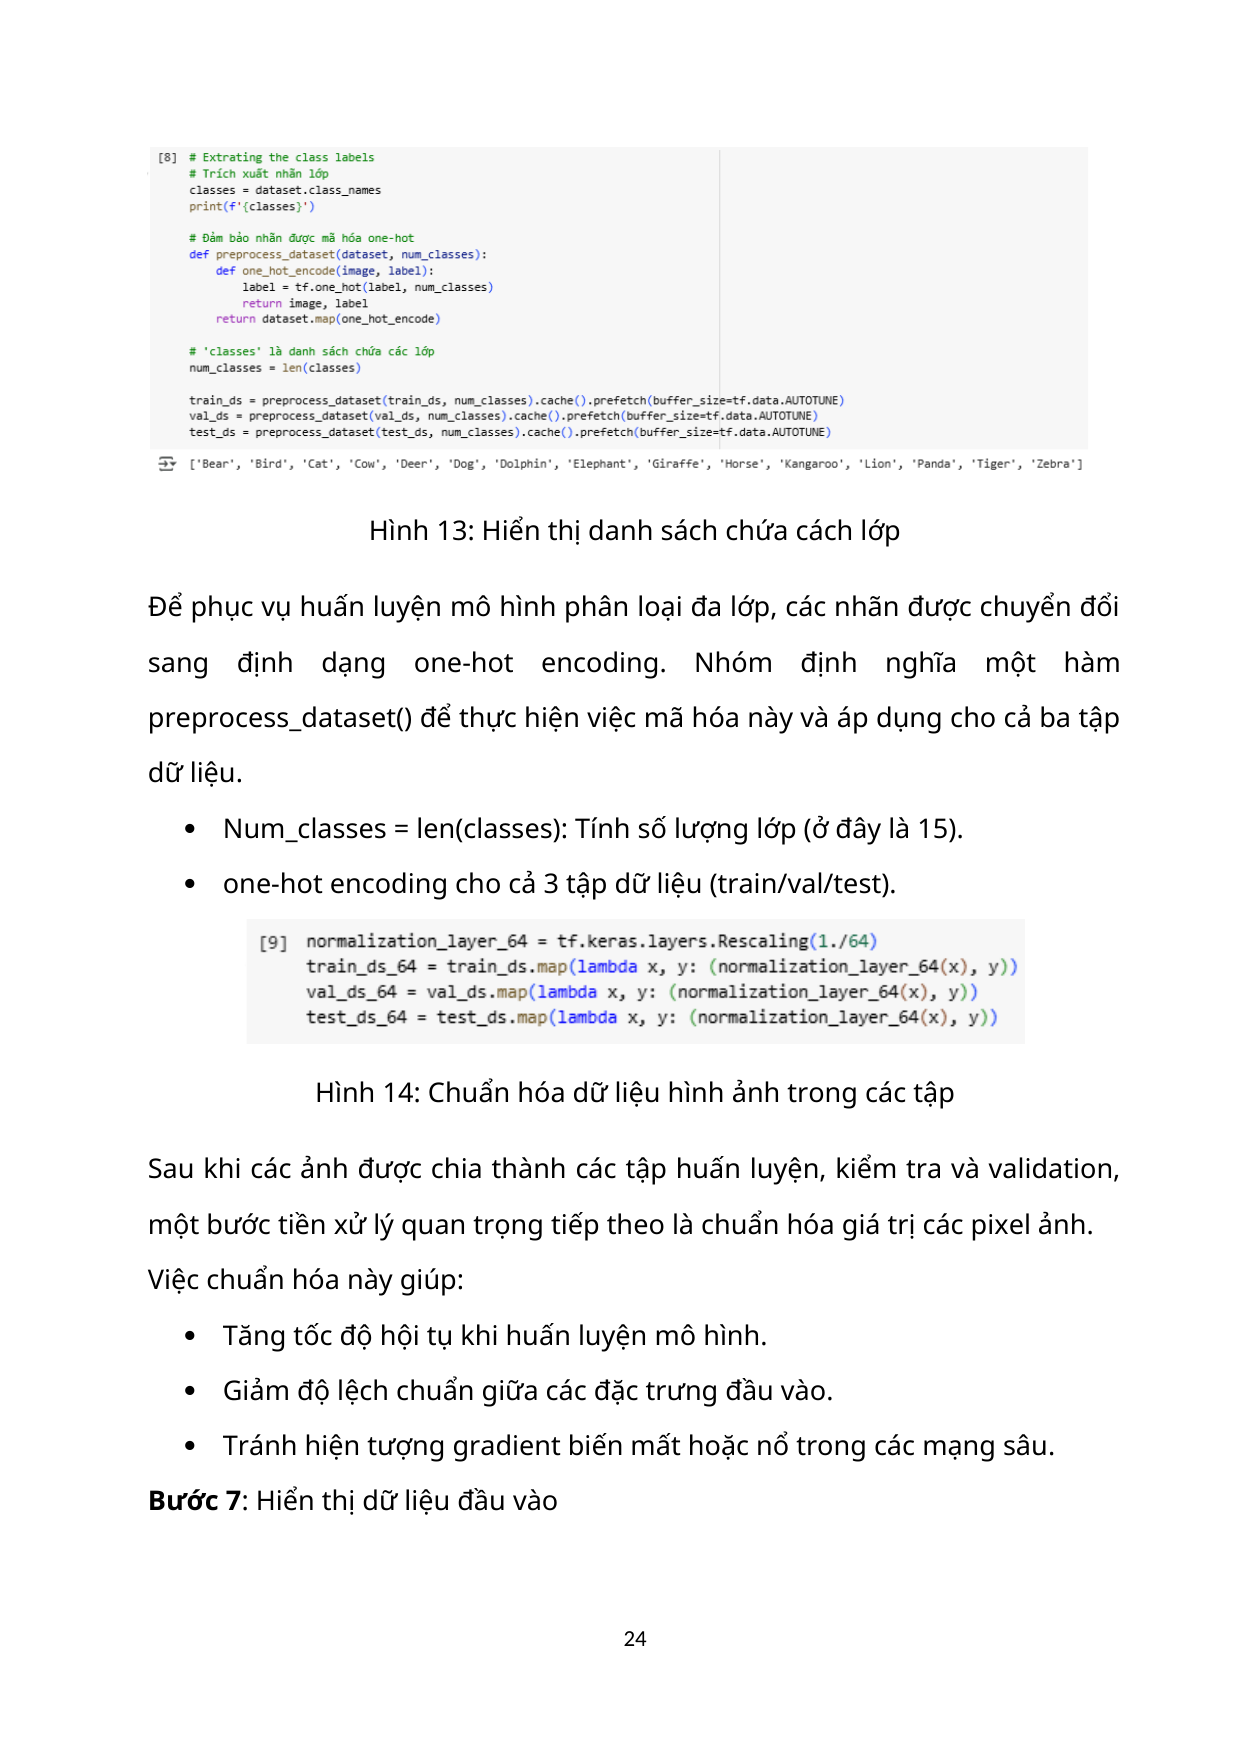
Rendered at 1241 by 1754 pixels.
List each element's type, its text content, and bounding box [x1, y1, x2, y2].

list Num_classes = len(classes): Tính số lượng lớp (ở đây là 15). [185, 809, 1122, 846]
text Việc chuẩn hóa này giúp: [148, 1261, 1122, 1297]
text Để phục vụ huấn luyện mô hình phân loại đa lớp, các nhãn được chuyển đổi sang định dạng one-hot encoding. Nhóm định nghĩa một hàm preprocess_dataset() để thực hiện việc mã hóa này và áp dụng cho cả ba tập dữ liệu. [148, 588, 1122, 791]
list Tránh hiện tượng gradient biến mất hoặc nổ trong các mạng sâu. [185, 1427, 1122, 1463]
text Sau khi các ảnh được chia thành các tập huấn luyện, kiểm tra và validation, một bước tiền xử lý quan trọng tiếp theo là chuẩn hóa giá trị các pixel ảnh. [148, 1150, 1122, 1242]
list Giảm độ lệch chuẩn giữa các đặc trưng đầu vào. [185, 1371, 1122, 1408]
picture [244, 919, 1025, 1044]
text Hình 14: Chuẩn hóa dữ liệu hình ảnh trong các tập [148, 1074, 1122, 1111]
text Hình 13: Hiển thị danh sách chứa cách lớp [148, 512, 1122, 549]
picture [147, 147, 1089, 482]
text Bước 7: Hiển thị dữ liệu đầu vào [148, 1482, 1122, 1519]
list Tăng tốc độ hội tụ khi huấn luyện mô hình. [185, 1316, 1122, 1353]
list one-hot encoding cho cả 3 tập dữ liệu (train/val/test). [185, 864, 1122, 901]
